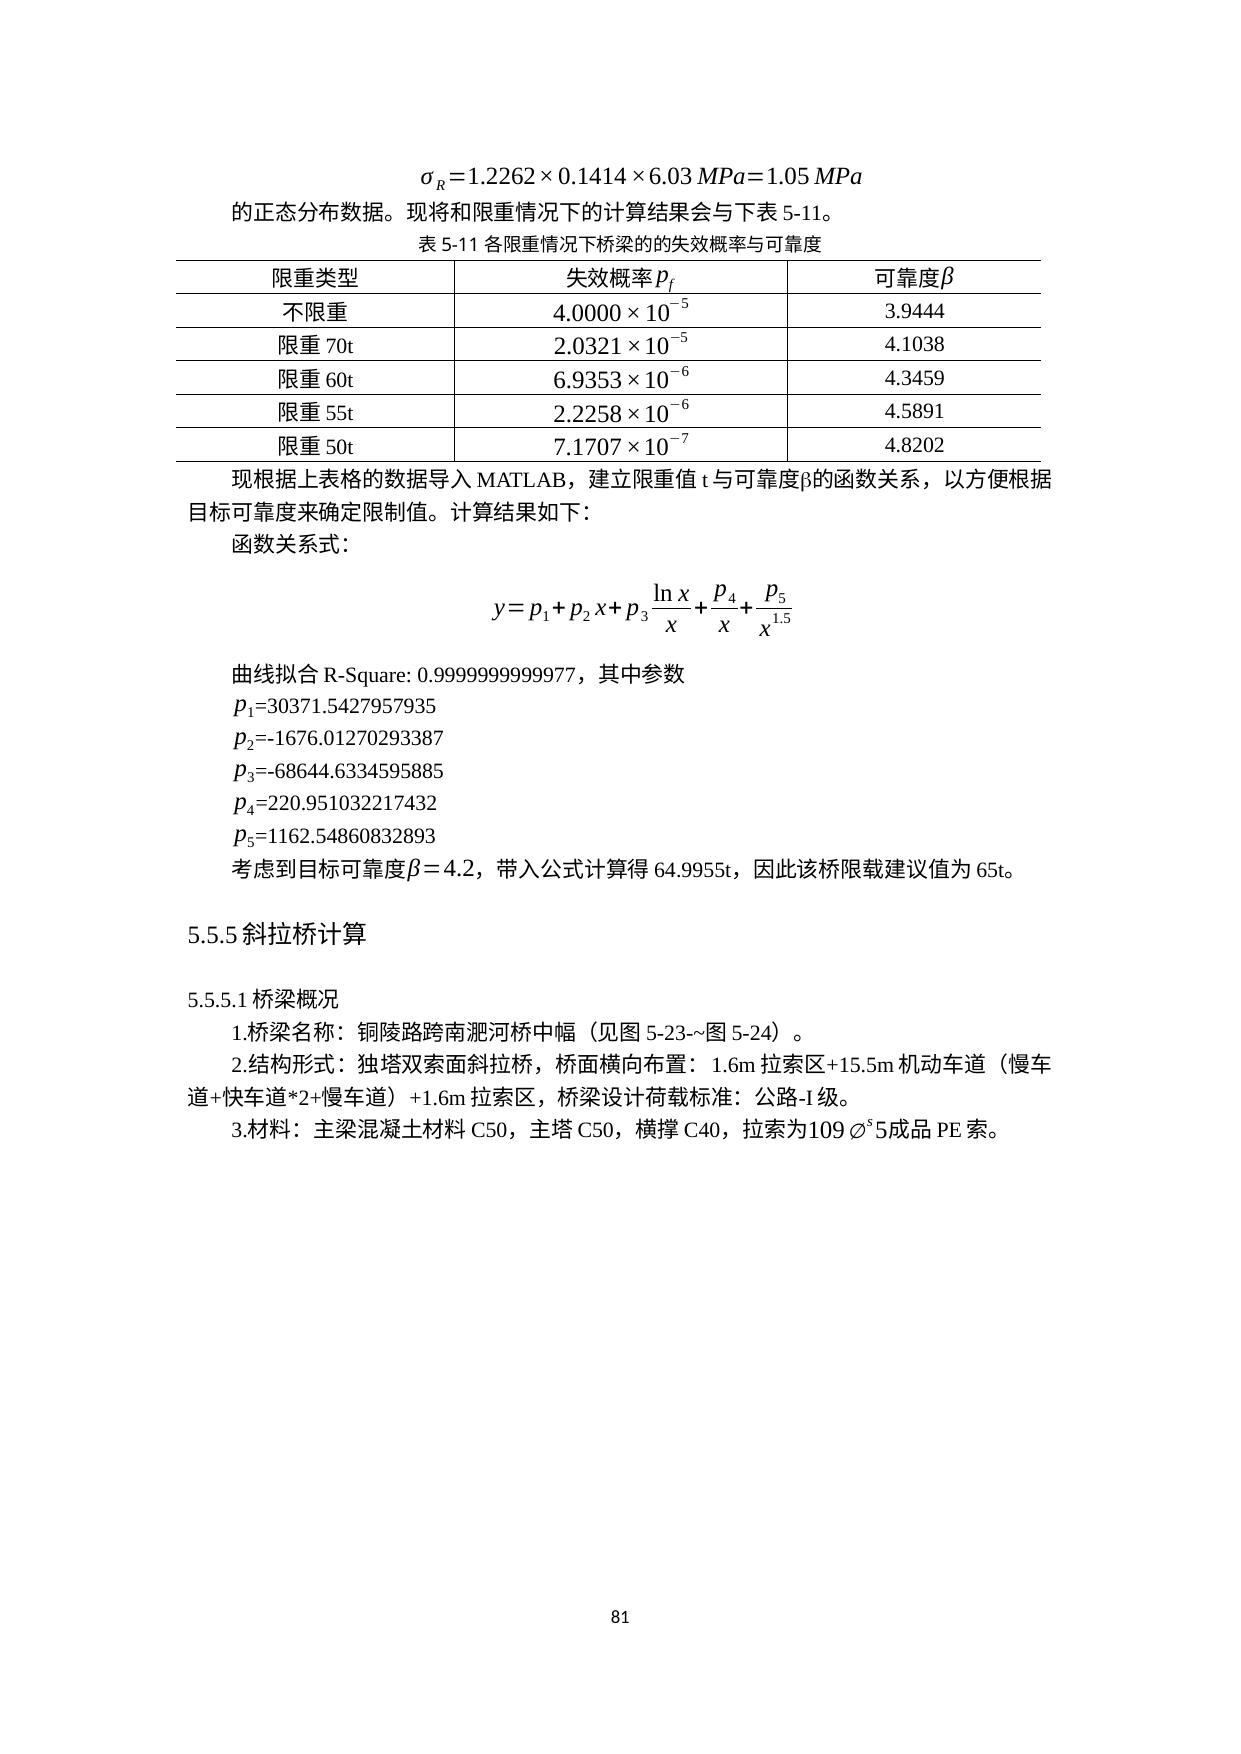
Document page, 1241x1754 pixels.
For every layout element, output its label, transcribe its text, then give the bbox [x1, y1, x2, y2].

text 1.桥梁名称：铜陵路跨南淝河桥中幅（见图5-23-~图5-24）。 [187, 1014, 1053, 1047]
text =220.951032217432 [187, 787, 1053, 819]
table_cell 3.9444 [788, 294, 1041, 327]
text 函数关系式： [187, 527, 1053, 559]
table_cell 限重70t [176, 328, 454, 360]
text 现根据上表格的数据导入MATLAB，建立限重值t与可靠度的函数关系，以方便根据目标可靠度来确定限制值。计算结果如下： [187, 462, 1053, 527]
text 5.5.5.1桥梁概况 [187, 982, 1053, 1014]
text =30371.5427957935 [187, 689, 1053, 722]
text 的正态分布数据。现将和限重情况下的计算结果会与下表5-11。 [187, 194, 1053, 227]
table_cell [455, 361, 787, 394]
table_cell 限重55t [176, 395, 454, 427]
table_cell 限重60t [176, 361, 454, 394]
table_header 可靠度 [788, 261, 1041, 293]
table_header 限重类型 [176, 261, 454, 293]
table_cell 4.5891 [788, 395, 1041, 427]
table_cell [455, 328, 787, 360]
text 5.5.5斜拉桥计算 [187, 901, 1053, 966]
text 曲线拟合R-Square: 0.9999999999977，其中参数 [187, 657, 1053, 689]
table_cell 4.1038 [788, 328, 1041, 360]
table_cell 限重50t [176, 428, 454, 461]
table_header 失效概率 [455, 261, 787, 293]
table_cell 不限重 [176, 294, 454, 327]
table_cell 4.3459 [788, 361, 1041, 394]
table_cell [455, 294, 787, 327]
text 表5-11 各限重情况下桥梁的的失效概率与可靠度 [187, 227, 1053, 259]
table_cell [455, 395, 787, 427]
text 2.结构形式：独塔双索面斜拉桥，桥面横向布置：1.6m拉索区+15.5m机动车道（慢车道+快车道*2+慢车道）+1.6m拉索区，桥梁设计荷载标准：公路-I级。 [187, 1047, 1053, 1112]
table_cell 4.8202 [788, 428, 1041, 461]
text 考虑到目标可靠度，带入公式计算得64.9955t，因此该桥限载建议值为65t。 [187, 852, 1053, 884]
table_cell [455, 428, 787, 461]
text =-68644.6334595885 [187, 754, 1053, 787]
text 3.材料：主梁混凝土材料C50，主塔C50，横撑C40，拉索为成品PE索。 [187, 1112, 1053, 1144]
text =1162.54860832893 [187, 819, 1053, 852]
text =-1676.01270293387 [187, 722, 1053, 754]
